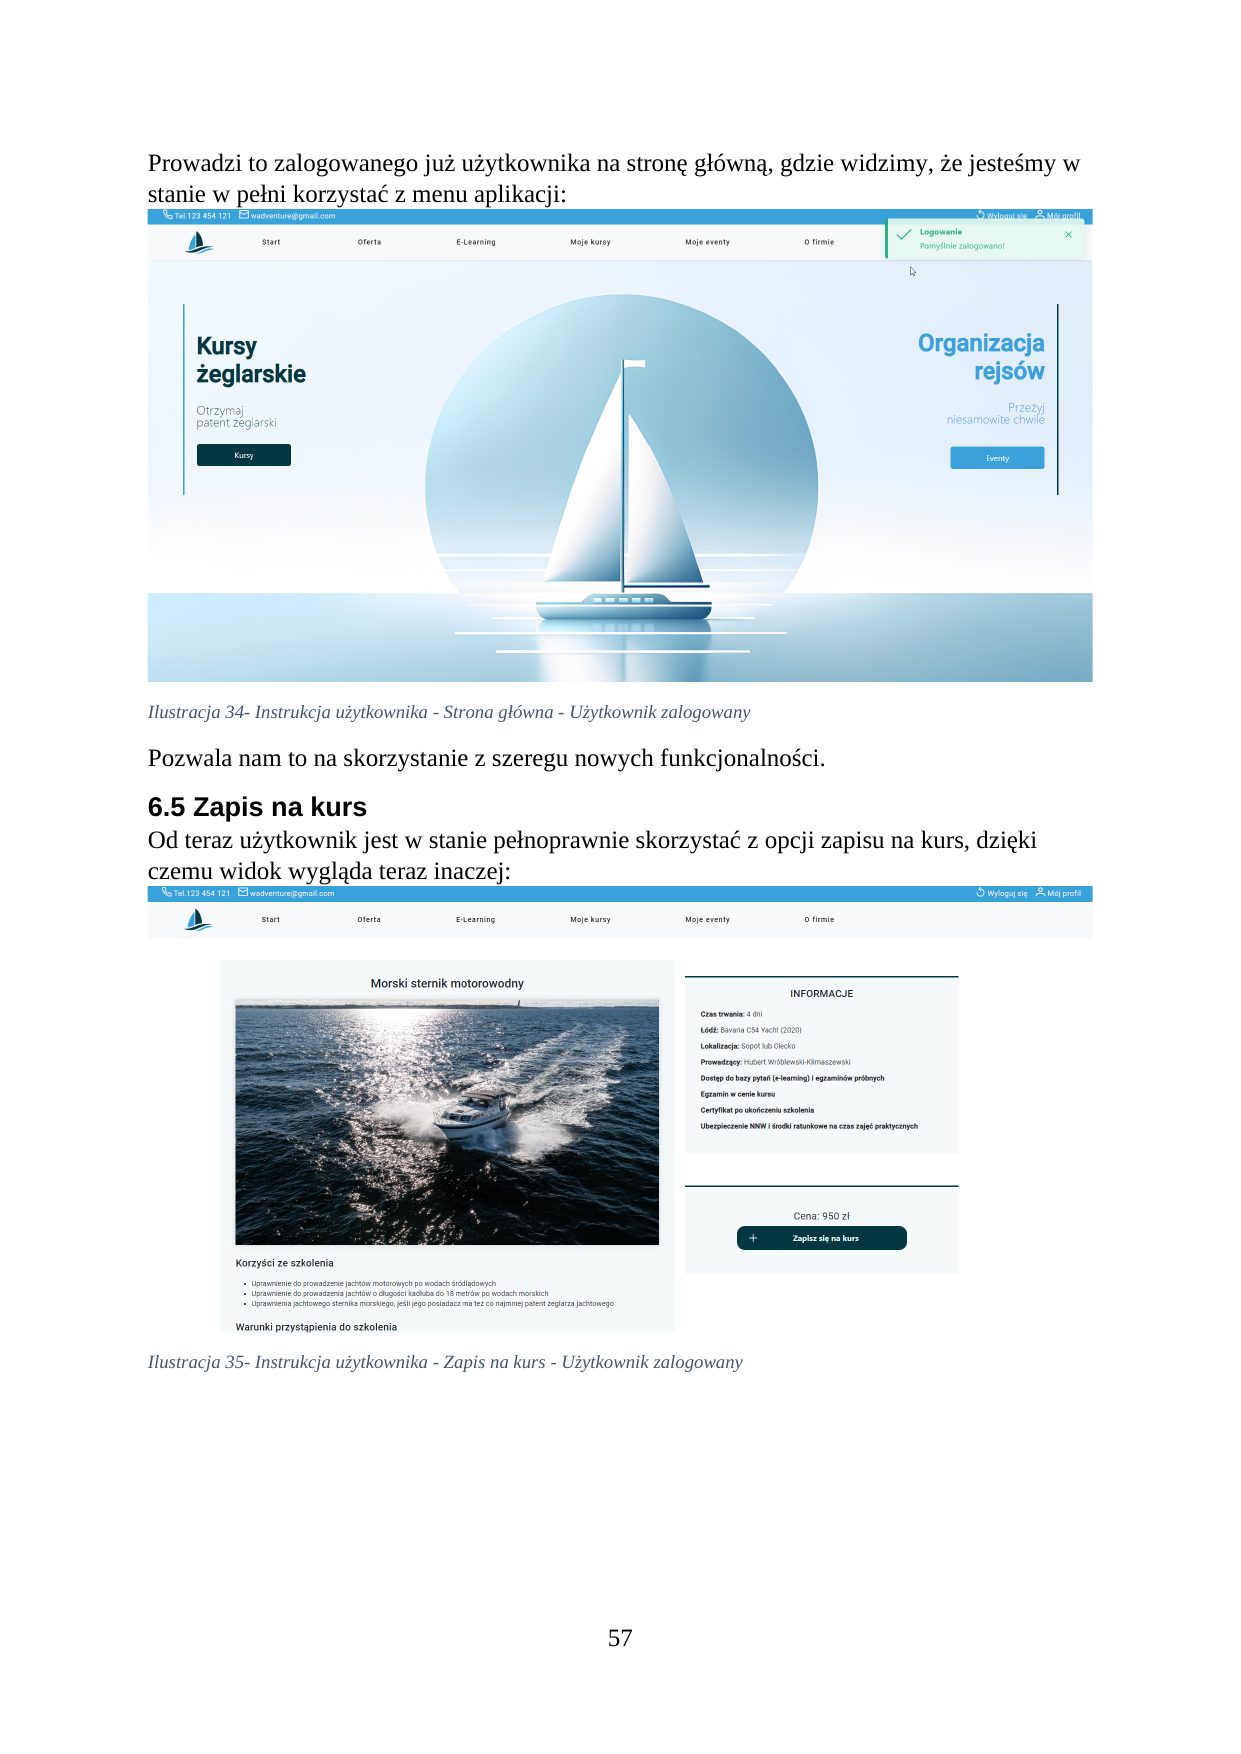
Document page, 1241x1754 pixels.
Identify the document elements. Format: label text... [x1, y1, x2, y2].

picture [147, 886, 1093, 1333]
text Pozwala nam to na skorzystanie z szeregu nowych funkcjonalności. [148, 743, 1093, 772]
text Od teraz użytkownik jest w stanie pełnoprawnie skorzystać z opcji zapisu na kurs, dzięki czemu widok wygląda teraz inaczej: [148, 825, 1093, 886]
text Prowadzi to zalogowanego już użytkownika na stronę główną, gdzie widzimy, że jesteśmy w stanie w pełni korzystać z menu aplikacji: [148, 148, 1093, 209]
subtitle 6.5 Zapis na kurs [148, 791, 1093, 822]
picture [147, 209, 1093, 682]
